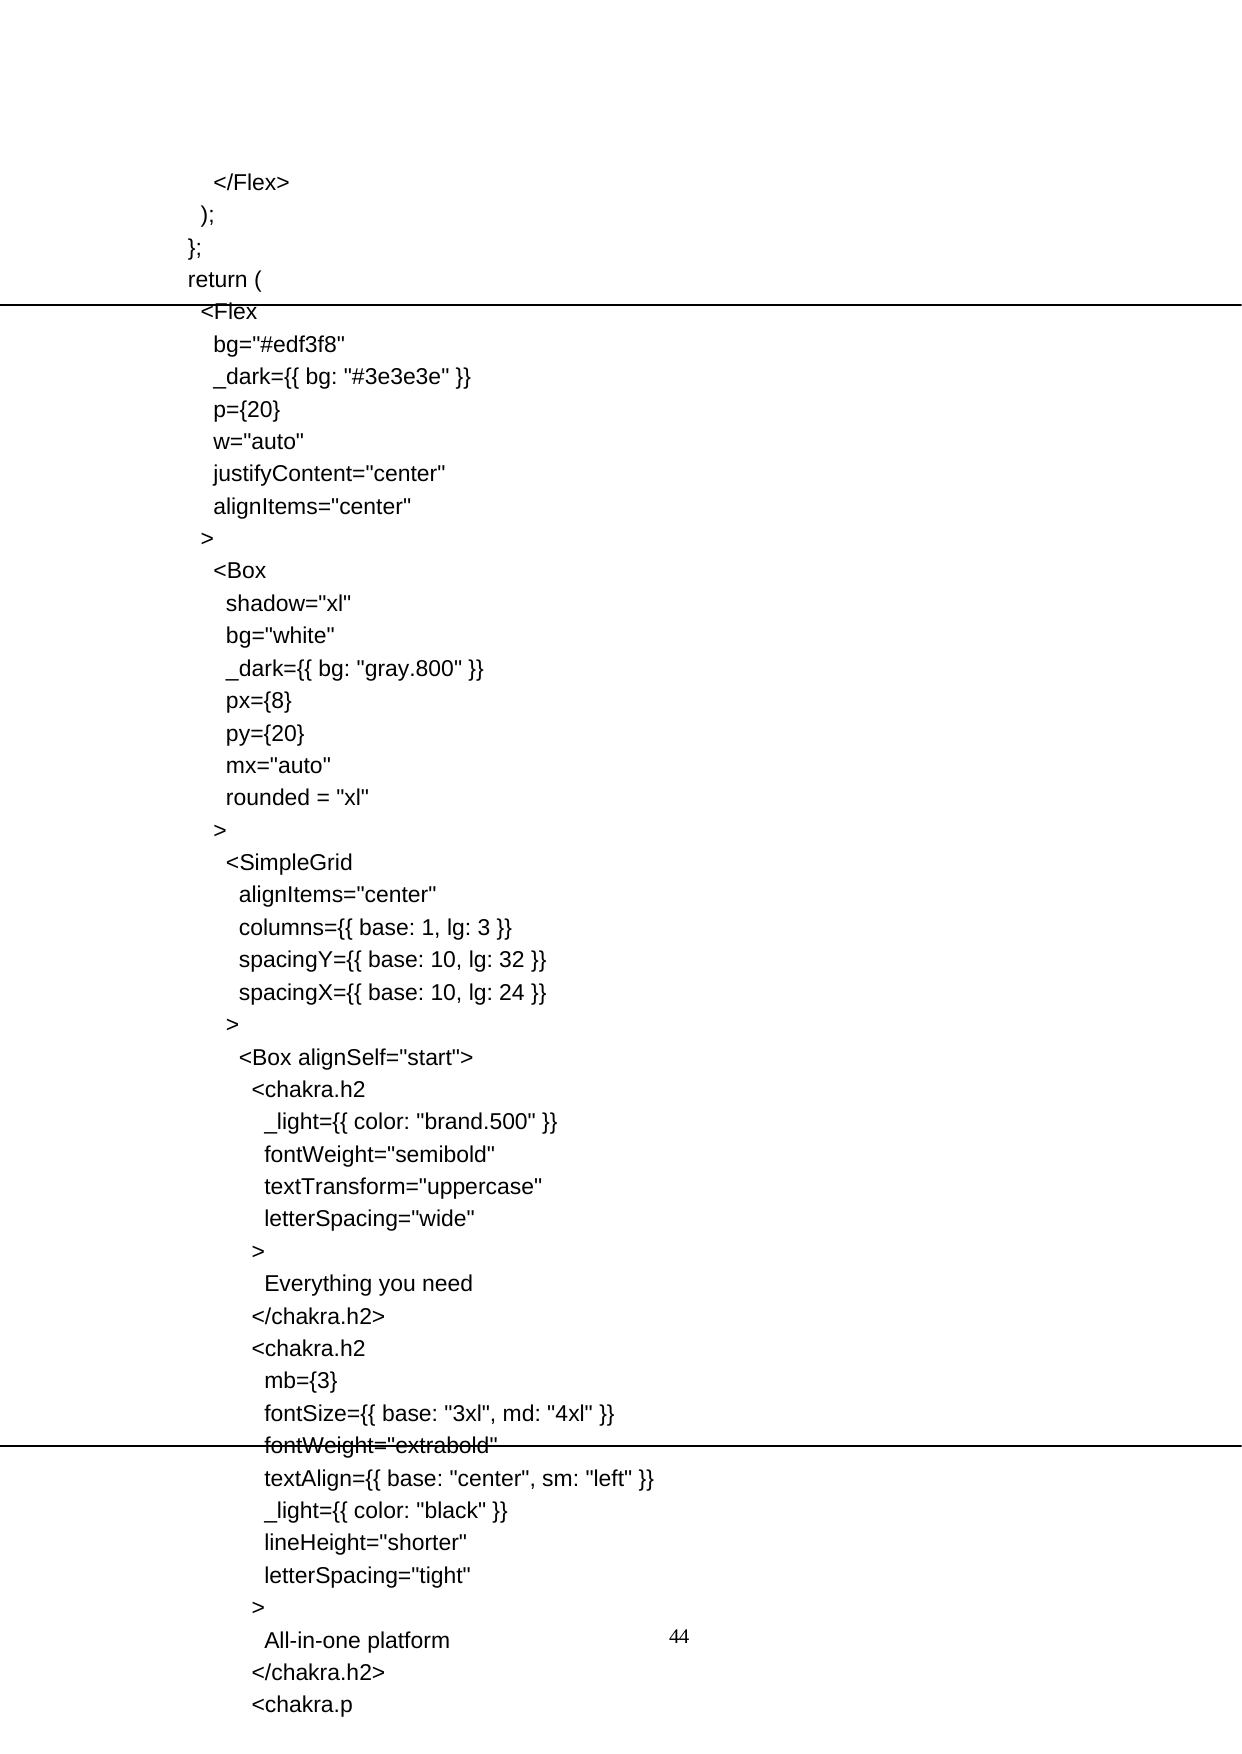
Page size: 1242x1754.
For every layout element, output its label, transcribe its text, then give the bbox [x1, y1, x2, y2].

text ); [175, 201, 1194, 227]
text All-in-one platform [175, 1627, 1194, 1653]
text <Box alignSelf="start"> [175, 1043, 1194, 1070]
text fontWeight="semibold" [175, 1141, 1194, 1167]
text spacingY={{ base: 10, lg: 32 }} [175, 946, 1194, 973]
text fontSize={{ base: "3xl", md: "4xl" }} [175, 1400, 1194, 1426]
text <Box [175, 557, 1194, 584]
text </chakra.h2> [175, 1303, 1194, 1329]
text p={20} [175, 396, 1194, 422]
text _dark={{ bg: "#3e3e3e" }} [175, 363, 1194, 389]
text > [175, 1238, 1194, 1264]
text w="auto" [175, 428, 1194, 454]
text <chakra.h2 [175, 1076, 1194, 1102]
text _light={{ color: "black" }} [175, 1497, 1194, 1523]
text > [175, 817, 1194, 843]
text _dark={{ bg: "gray.800" }} [175, 655, 1194, 681]
text bg="white" [175, 622, 1194, 649]
text columns={{ base: 1, lg: 3 }} [175, 914, 1194, 940]
text px={8} [175, 687, 1194, 713]
text mx="auto" [175, 752, 1194, 778]
text > [175, 525, 1194, 551]
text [175, 1464, 1194, 1491]
text <chakra.p [175, 1691, 1194, 1718]
text py={20} [175, 719, 1194, 746]
text letterSpacing="wide" [175, 1205, 1194, 1232]
text shadow="xl" [175, 590, 1194, 616]
text <SimpleGrid [175, 849, 1194, 875]
text <Flex [175, 298, 1194, 325]
text > [175, 1011, 1194, 1037]
text alignItems="center" [175, 881, 1194, 908]
text alignItems="center" [175, 493, 1194, 519]
text </chakra.h2> [175, 1659, 1194, 1685]
text fontWeight="extrabold" [175, 1432, 1194, 1458]
text > [175, 1594, 1194, 1621]
text }; [175, 233, 1194, 260]
text <chakra.h2 [175, 1335, 1194, 1361]
text textTransform="uppercase" [175, 1173, 1194, 1199]
text </Flex> [175, 169, 1194, 195]
text spacingX={{ base: 10, lg: 24 }} [175, 979, 1194, 1005]
text justifyContent="center" [175, 460, 1194, 487]
text _light={{ color: "brand.500" }} [175, 1108, 1194, 1134]
text Everything you need [175, 1270, 1194, 1297]
text rounded = "xl" [175, 784, 1194, 811]
text lineHeight="shorter" [175, 1529, 1194, 1556]
text letterSpacing="tight" [175, 1562, 1194, 1588]
text mb={3} [175, 1367, 1194, 1394]
text bg="#edf3f8" [175, 331, 1194, 357]
text return ( [175, 266, 1194, 292]
